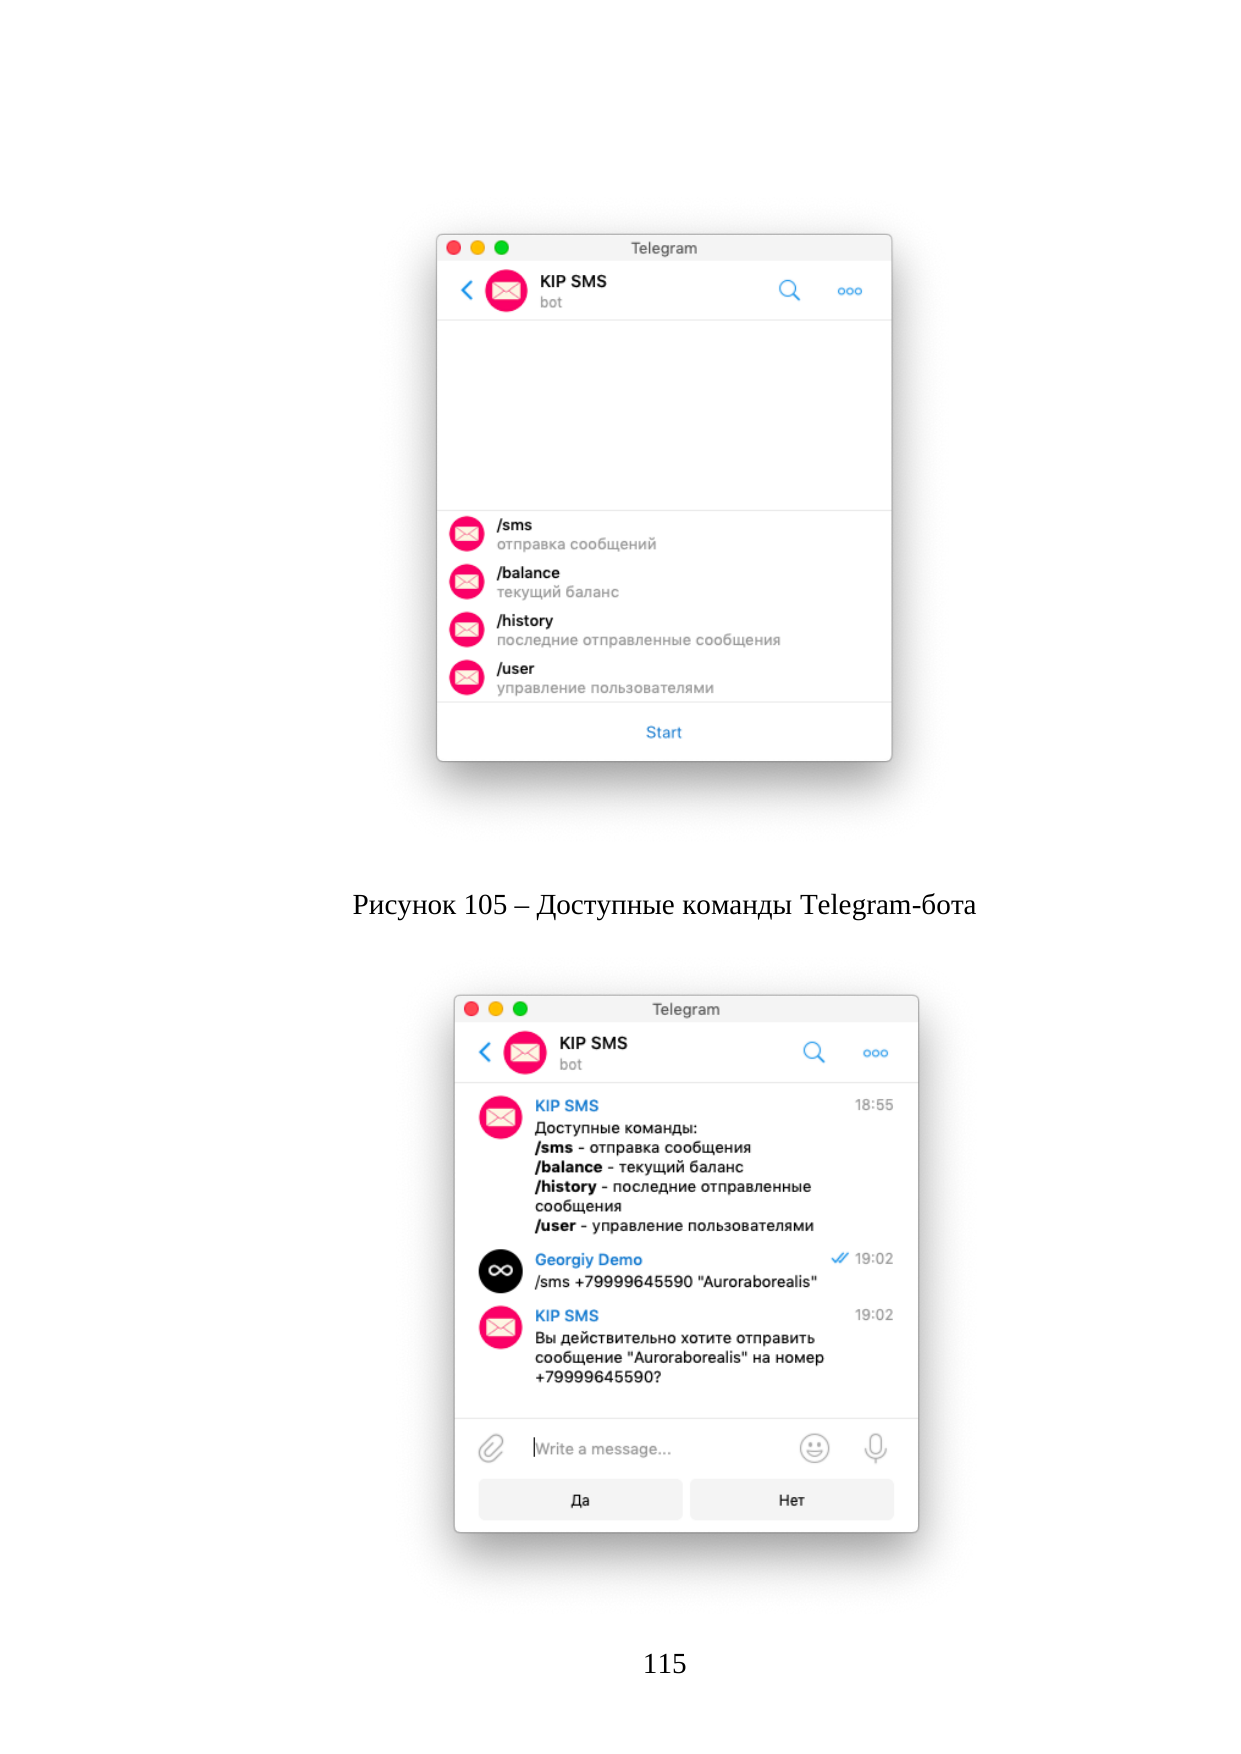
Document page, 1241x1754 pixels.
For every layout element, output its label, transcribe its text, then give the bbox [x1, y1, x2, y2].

picture [370, 189, 959, 850]
picture [387, 949, 987, 1623]
text Рисунок 105 – Доступные команды Telegram-бота [177, 887, 1152, 920]
